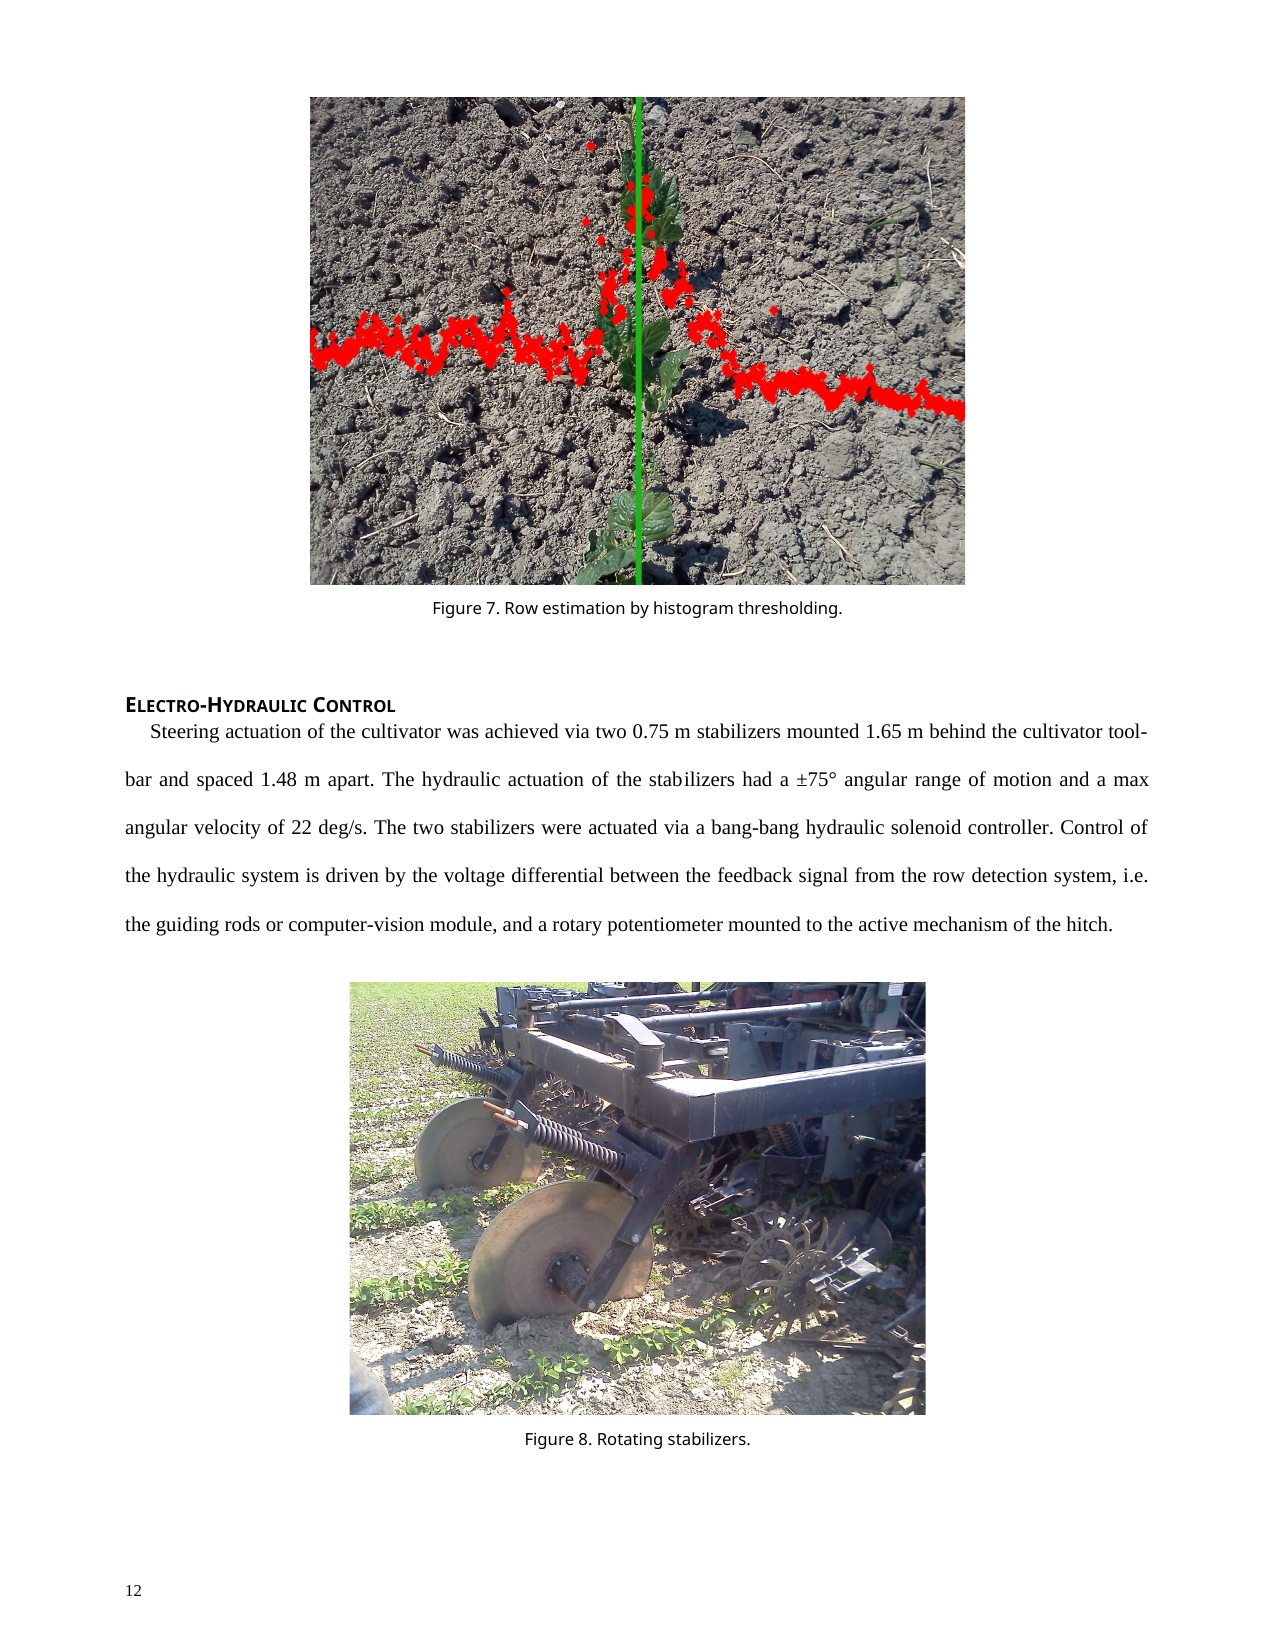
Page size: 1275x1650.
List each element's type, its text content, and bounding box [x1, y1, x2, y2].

picture [310, 97, 966, 585]
text Steering actuation of the cultivator was achieved via two 0.75 m stabilizers mounted 1.65 m behind the cultivator tool-bar and spaced 1.48 m apart. The hydraulic actuation of the stabilizers had a ±75° angular range of motion and a max angular velocity of 22 deg/s. The two stabilizers were actuated via a bang-bang hydraulic solenoid controller. Control of the hydraulic system is driven by the voltage differential between the feedback signal from the row detection system, i.e. the guiding rods or computer-vision module, and a rotary potentiometer mounted to the active mechanism of the hitch. [125, 719, 1150, 936]
subtitle Electro-Hydraulic Control [125, 691, 1150, 719]
text Figure 8. Rotating stabilizers. [125, 1427, 1150, 1450]
picture [349, 982, 926, 1415]
text Figure 7. Row estimation by histogram thresholding. [125, 597, 1150, 619]
